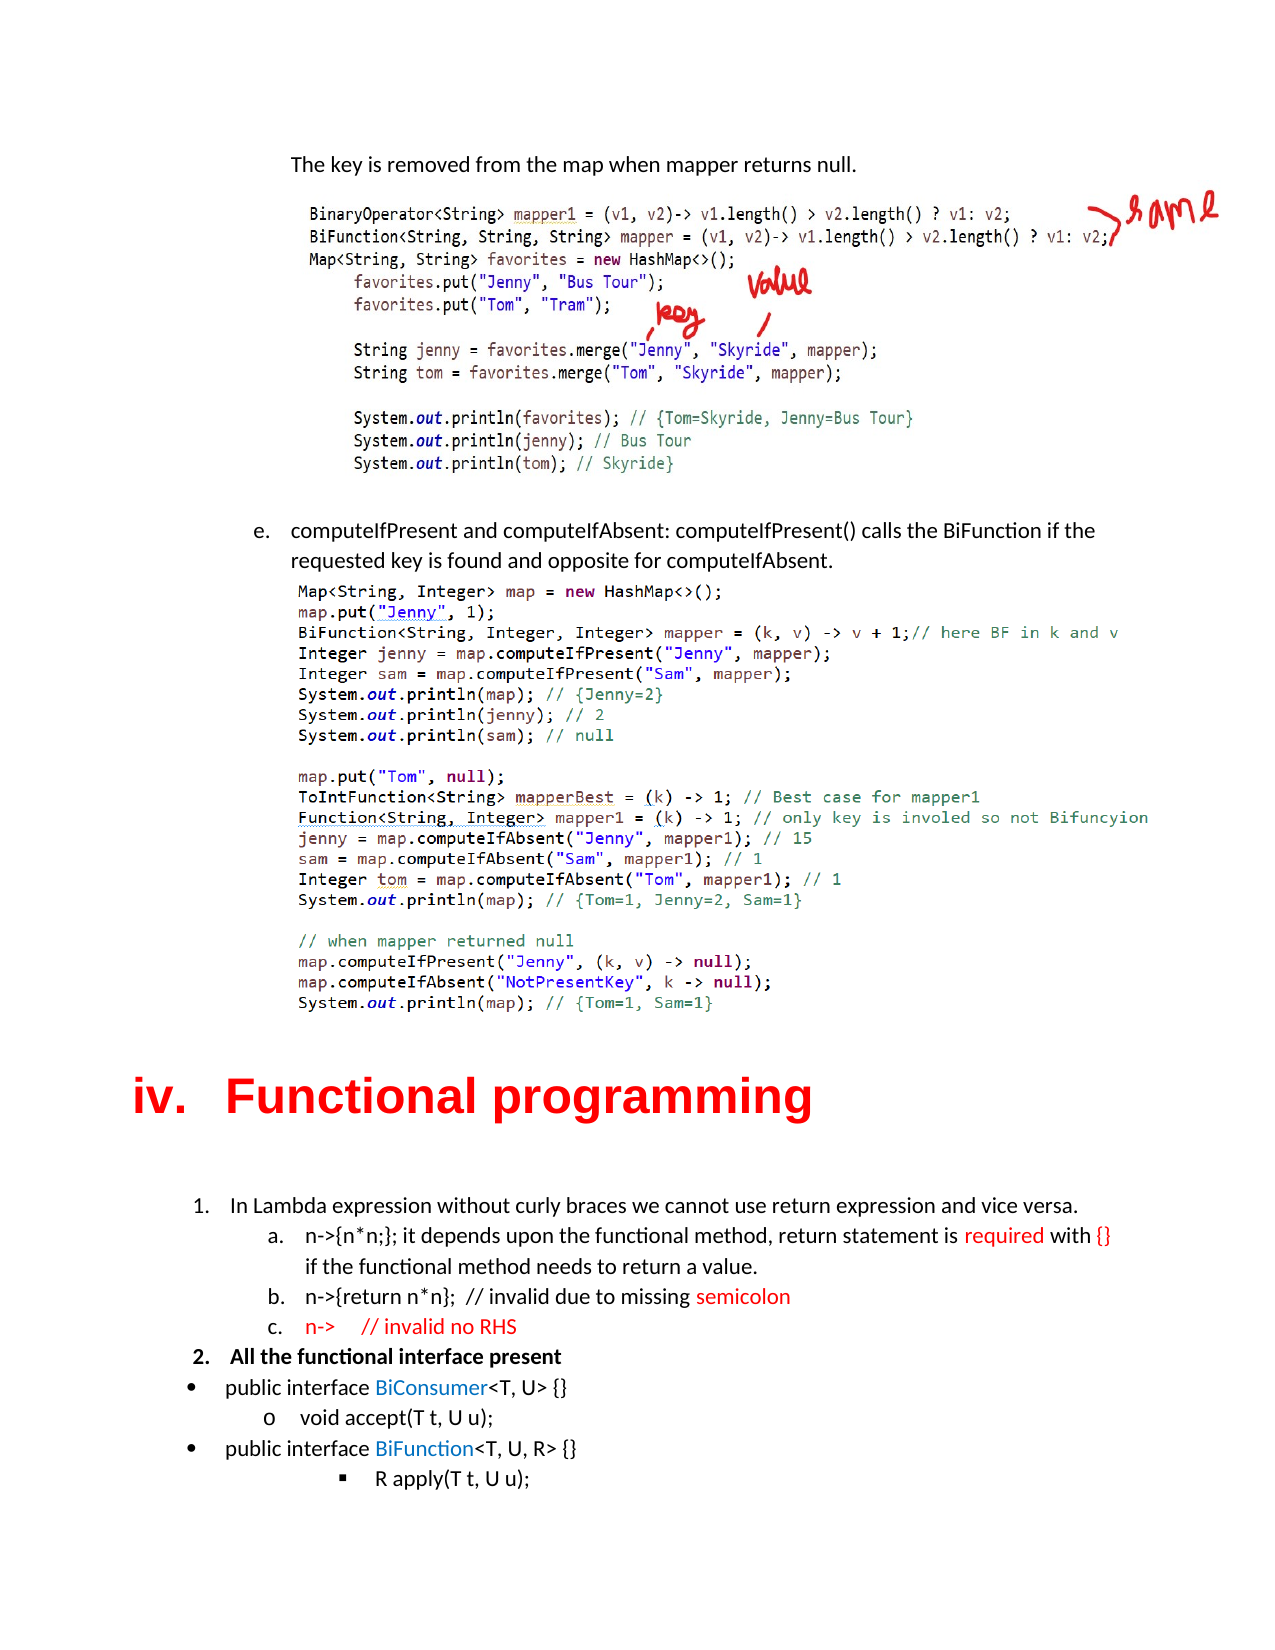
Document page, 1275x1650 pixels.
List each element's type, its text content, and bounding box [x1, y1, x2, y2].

list R apply(T t, U u); [337, 1464, 1125, 1493]
list n->{n*n;}; it depends upon the functional method, return statement is required with {} if the functional method needs to return a value. [267, 1222, 1125, 1280]
list The key is removed from the map when mapper returns null. [291, 150, 1125, 180]
list public interface BiConsumer<T, U> {} [187, 1373, 1125, 1401]
list public interface BiFunction<T, U, R> {} [187, 1434, 1125, 1462]
picture [290, 180, 1266, 514]
list n-> // invalid no RHS [267, 1312, 1125, 1340]
picture [290, 576, 1266, 1023]
list computeIfPresent and computeIfAbsent: computeIfPresent() calls the BiFunction if the requested key is found and opposite for computeIfAbsent. [253, 516, 1125, 574]
list void accept(T t, U u); [262, 1403, 1125, 1432]
subtitle Functional programming [187, 1066, 1125, 1123]
list All the functional interface present [192, 1342, 1125, 1371]
list n->{return n*n}; // invalid due to missing semicolon [267, 1282, 1125, 1310]
list In Lambda expression without curly braces we cannot use return expression and vice versa. [192, 1191, 1125, 1219]
